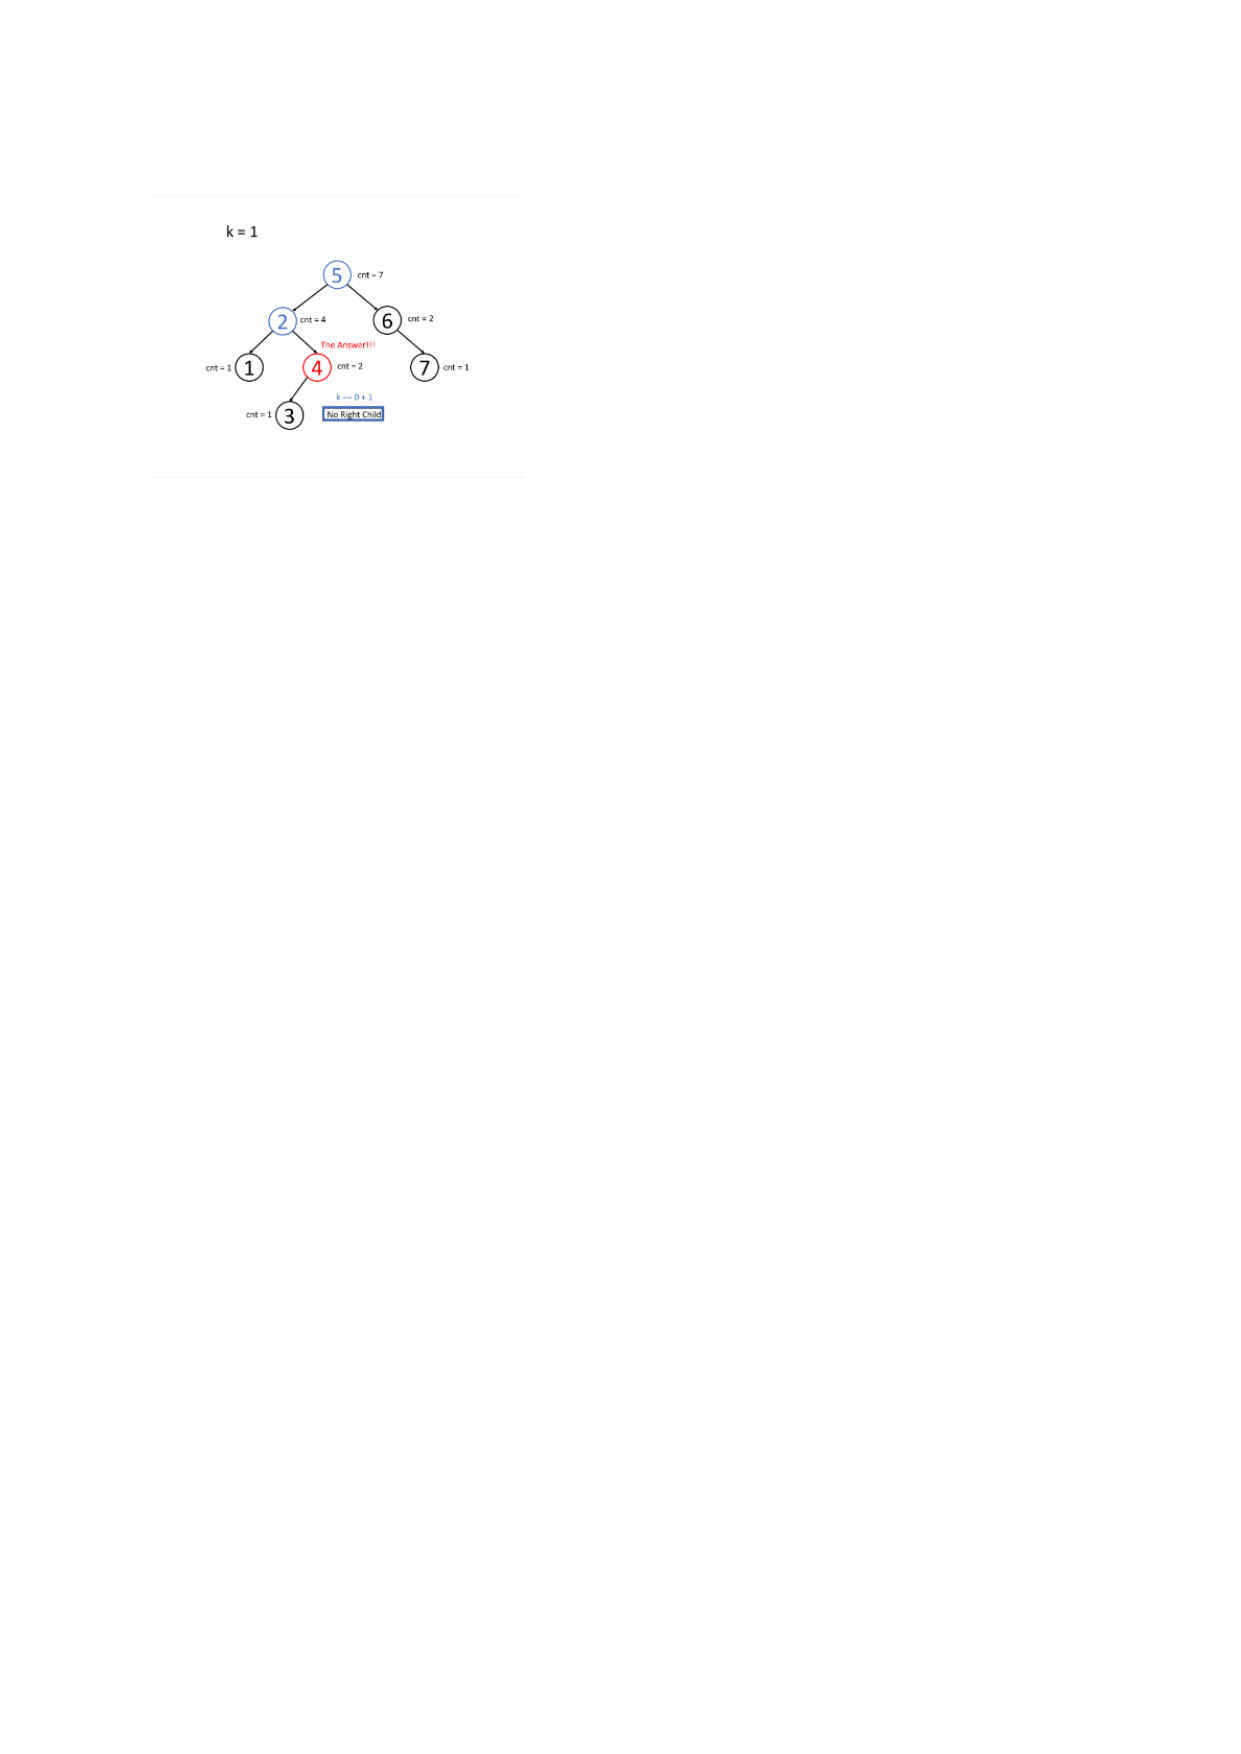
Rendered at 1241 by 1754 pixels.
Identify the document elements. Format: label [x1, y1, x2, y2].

picture [150, 150, 525, 525]
